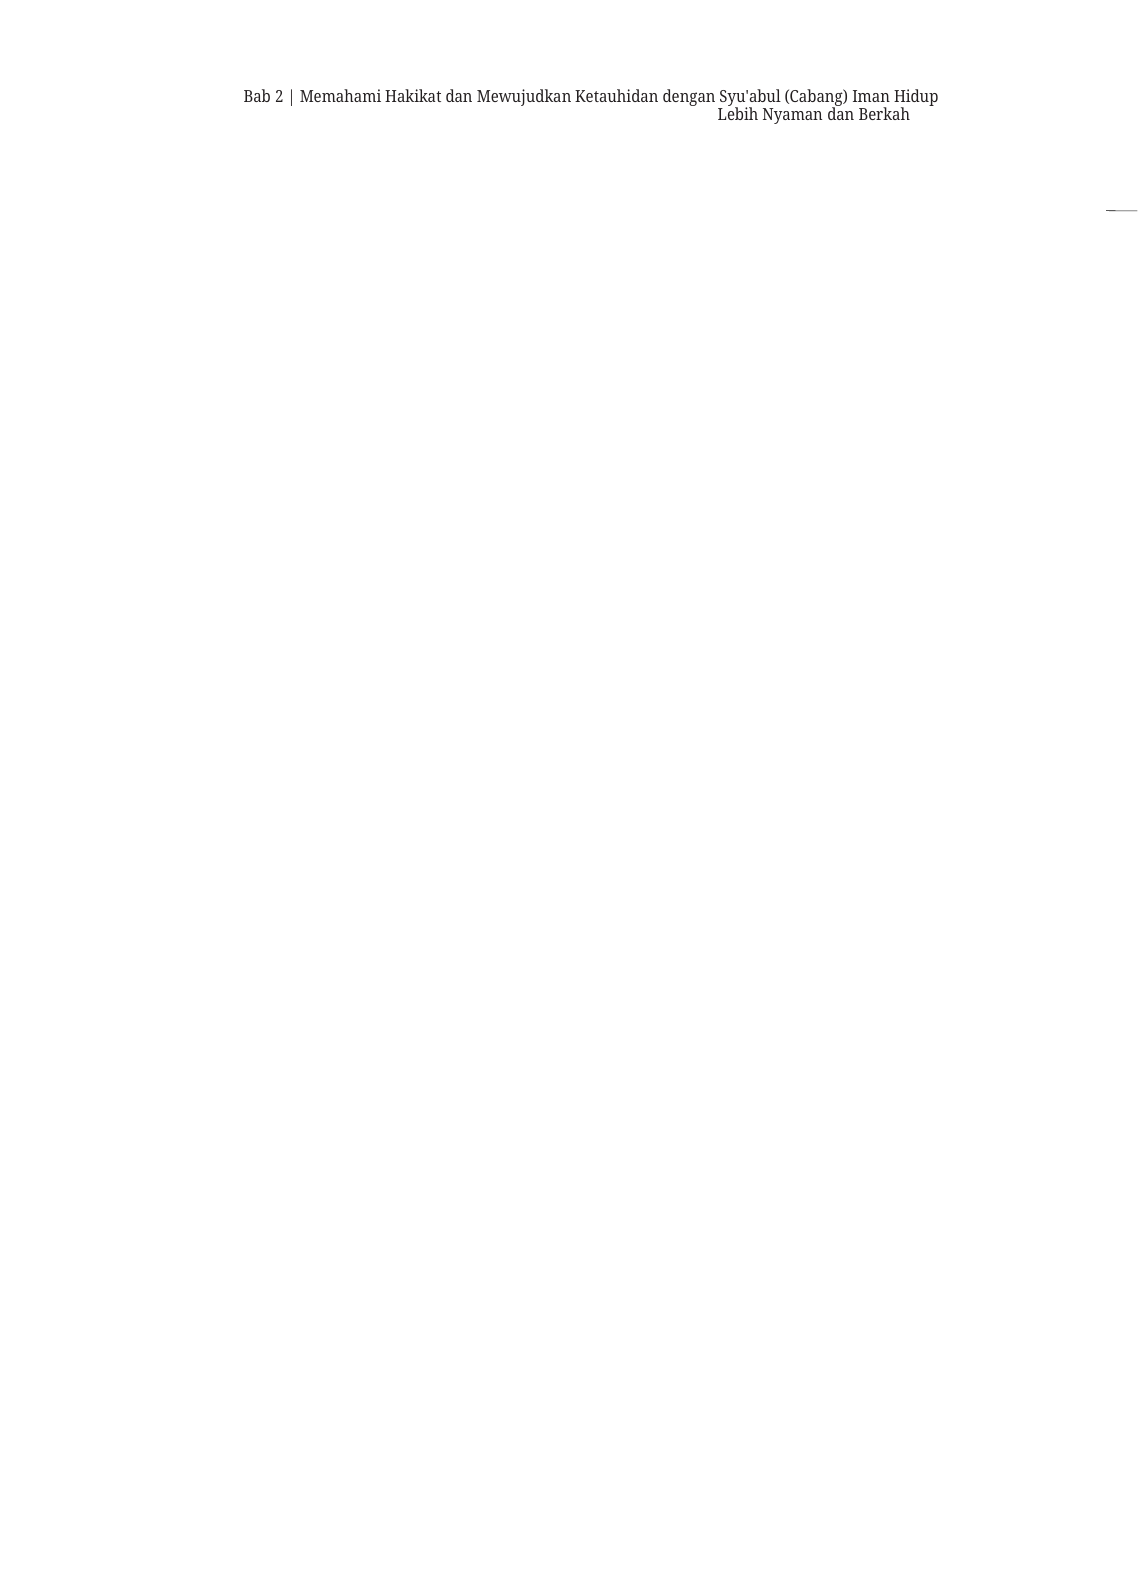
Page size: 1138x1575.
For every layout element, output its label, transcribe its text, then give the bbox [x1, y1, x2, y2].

text Lebih Nyaman dan Berkah [717, 108, 1117, 124]
text Bab 2 | Memahami Hakikat dan Mewujudkan Ketauhidan dengan Syu'abul (Cabang) Iman Hidup 31 [243, 80, 1117, 108]
